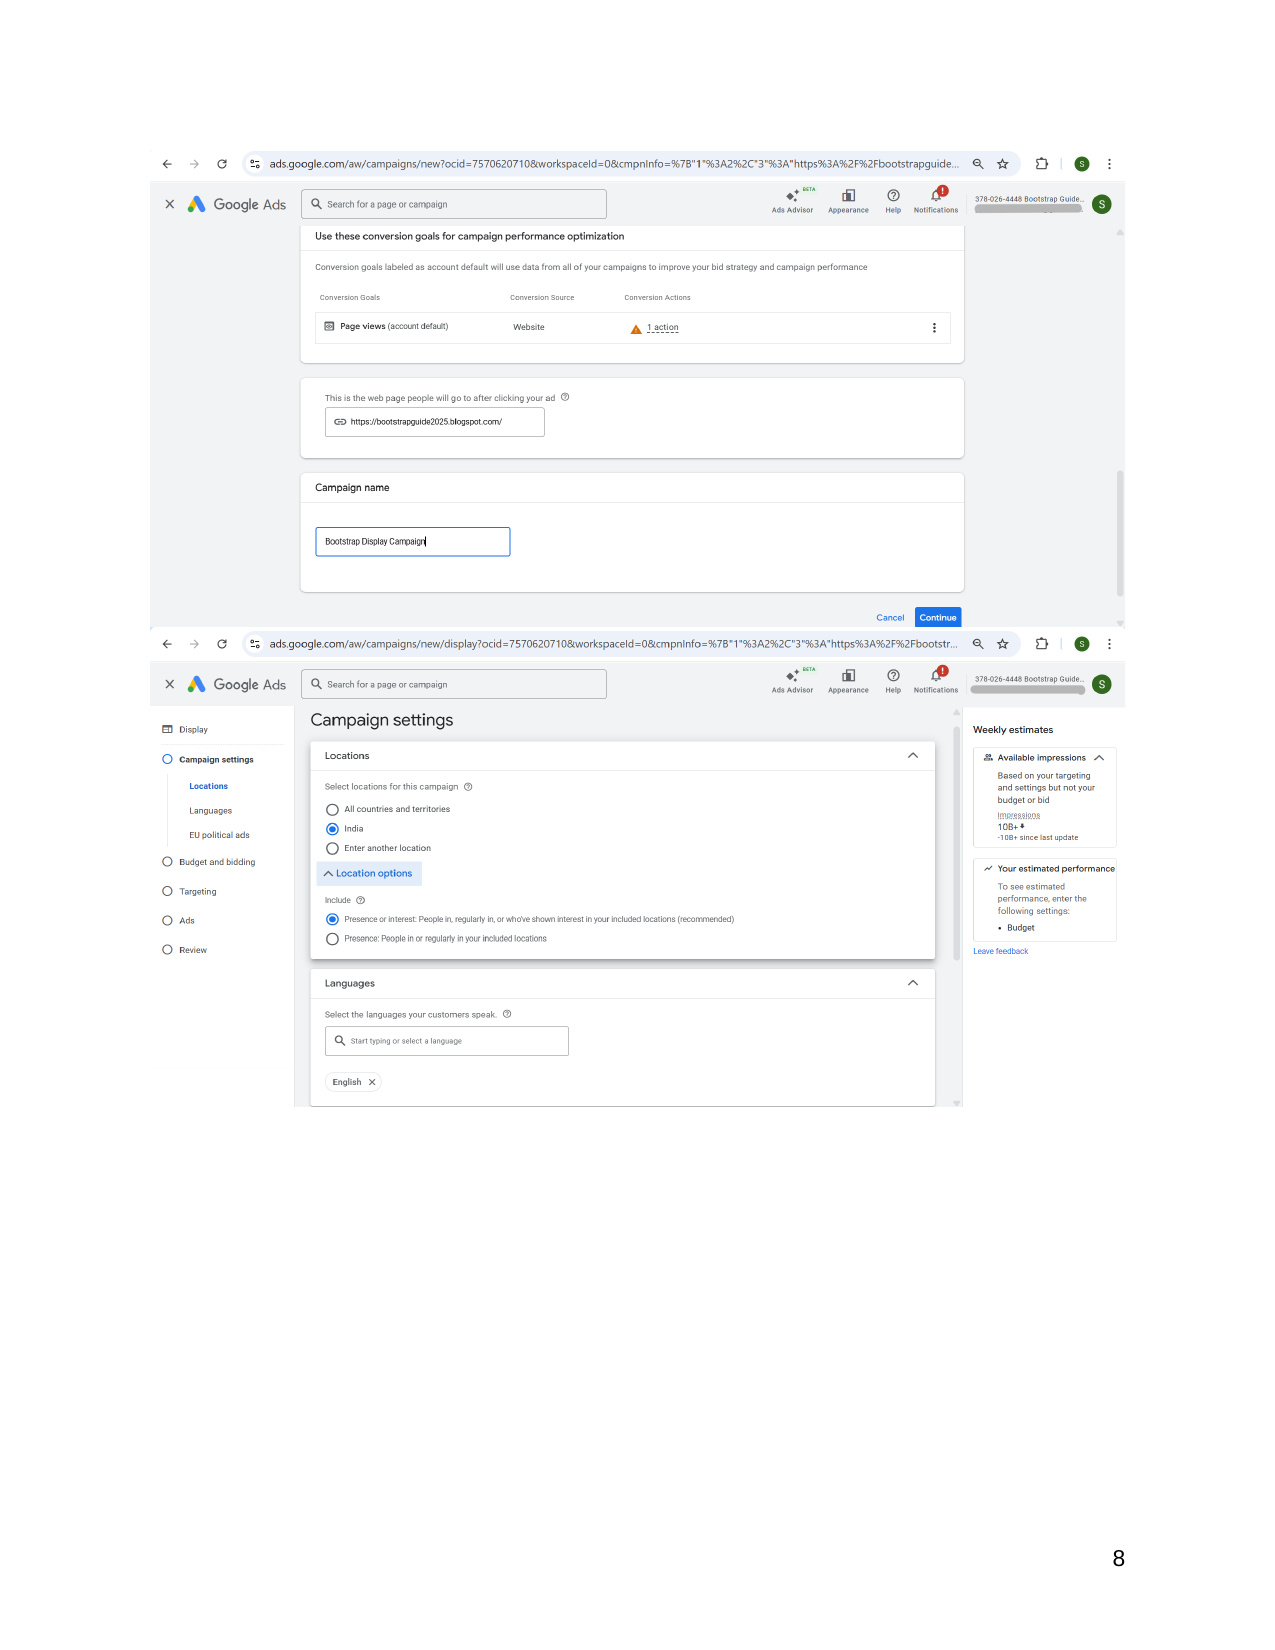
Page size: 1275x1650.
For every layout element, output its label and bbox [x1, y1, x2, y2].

picture [150, 150, 1125, 1107]
